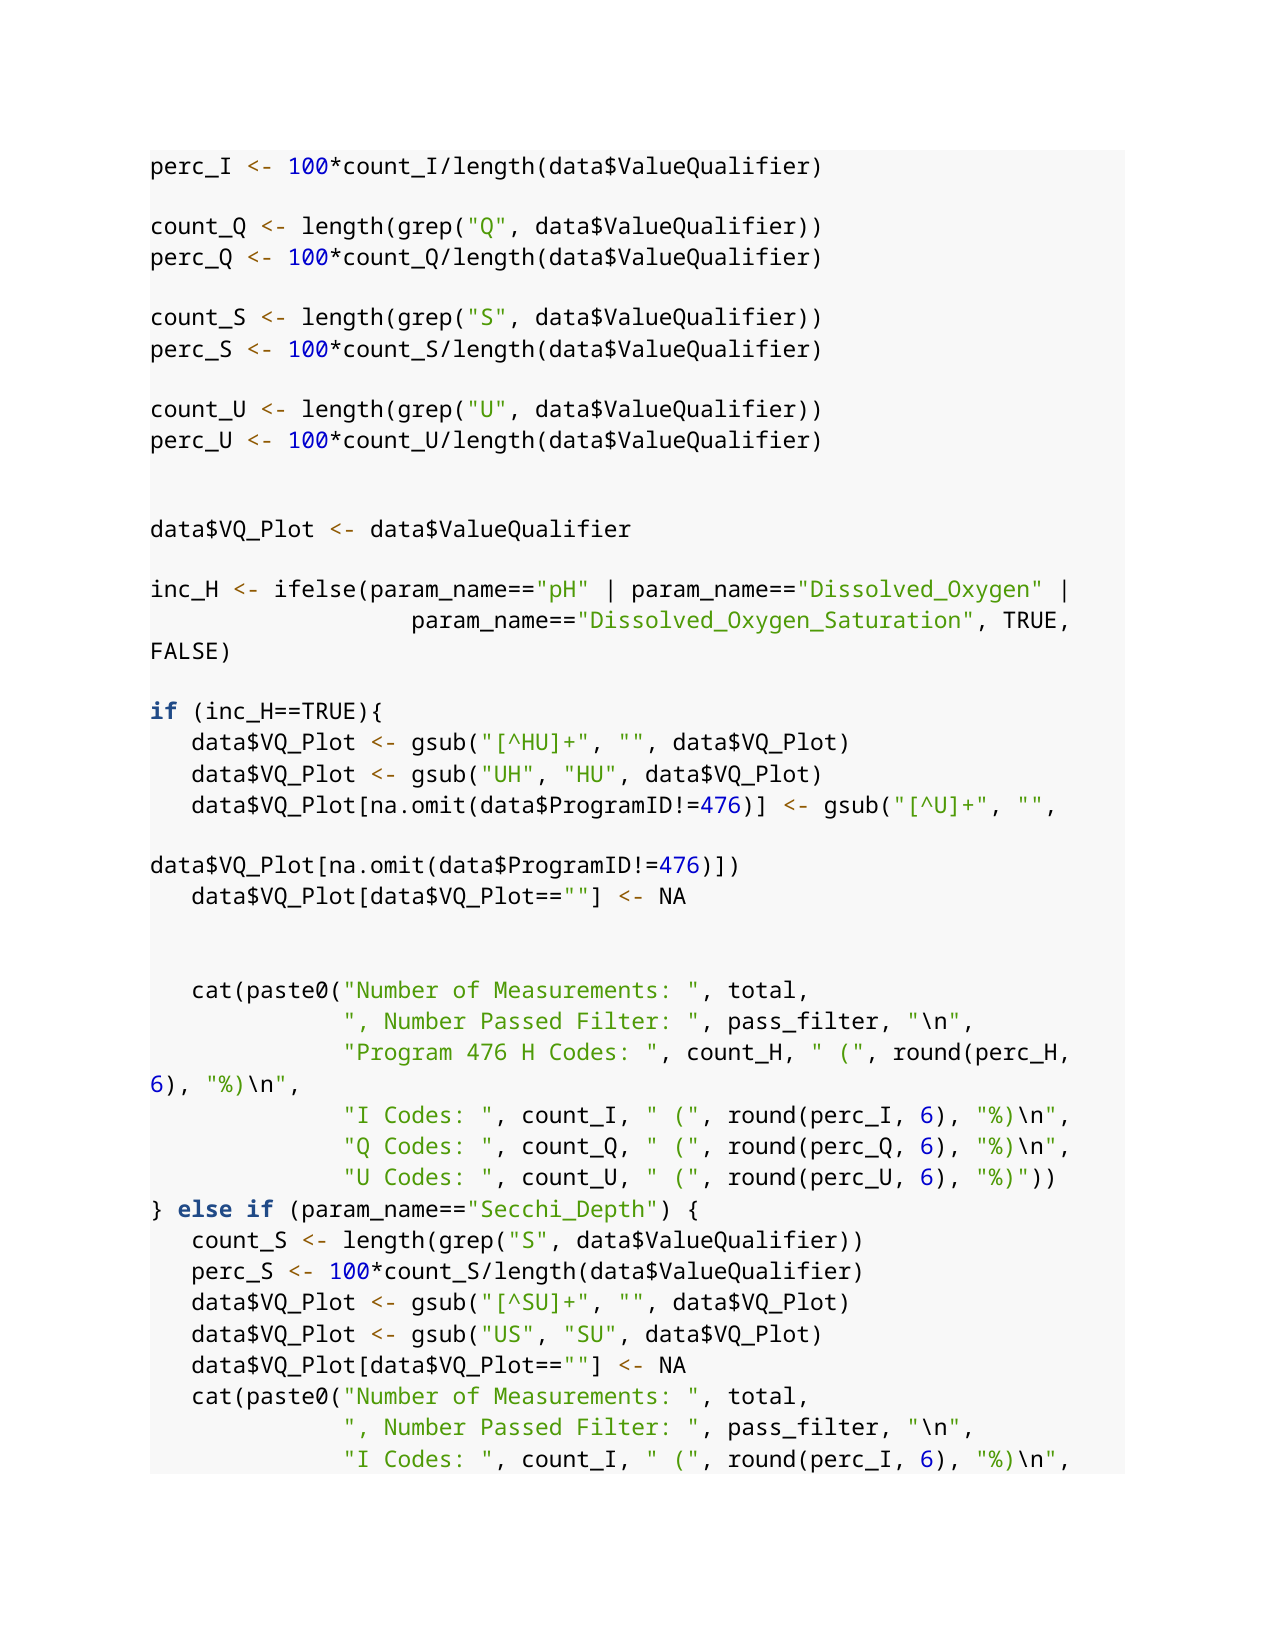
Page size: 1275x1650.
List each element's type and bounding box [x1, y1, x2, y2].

text [150, 150, 1125, 1474]
